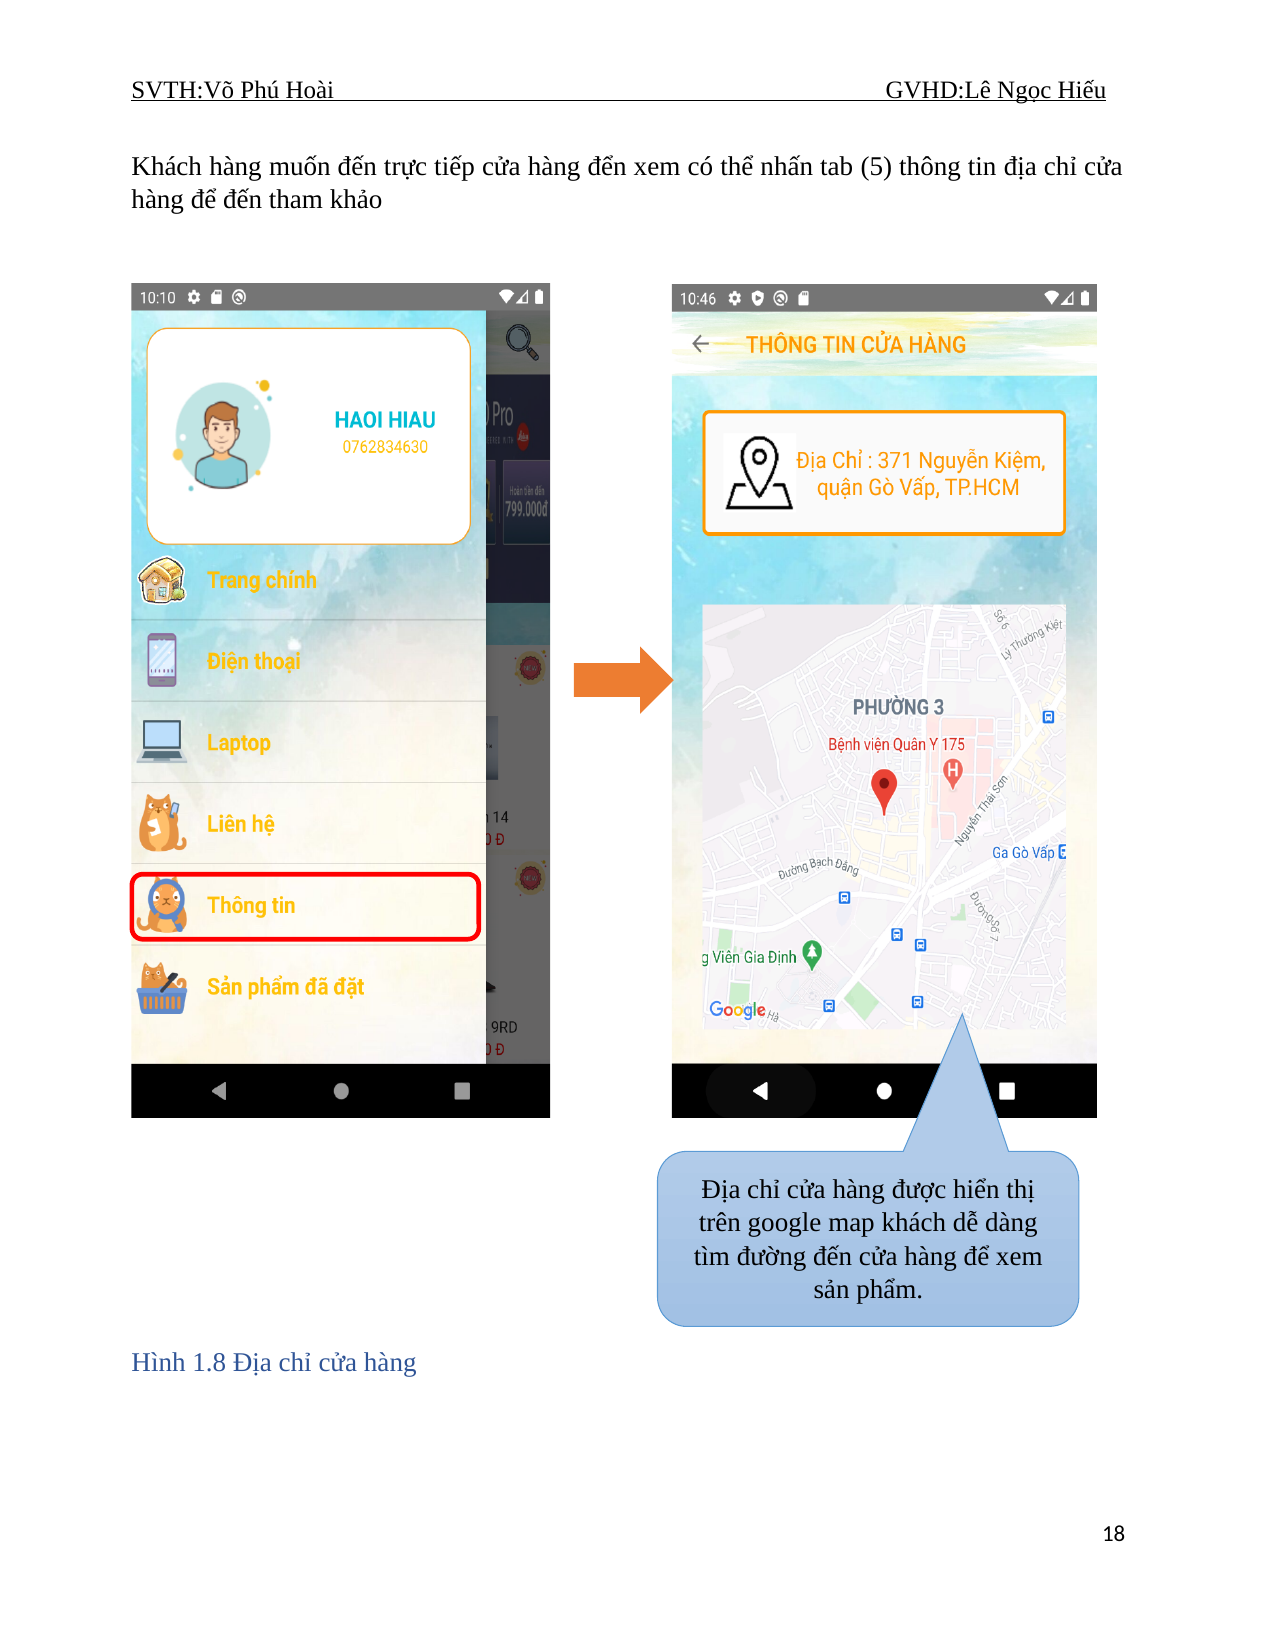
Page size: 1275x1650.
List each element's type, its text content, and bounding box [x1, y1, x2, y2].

text Khách hàng muốn đến trực tiếp cửa hàng đển xem có thể nhấn tab (5) thông tin địa chỉ cửa hàng để đến tham khảo [131, 150, 1125, 215]
picture [671, 284, 1097, 1118]
subtitle Hình 1.8 Địa chỉ cửa hàng [131, 1346, 1125, 1377]
picture [135, 877, 476, 936]
picture [131, 283, 550, 1118]
